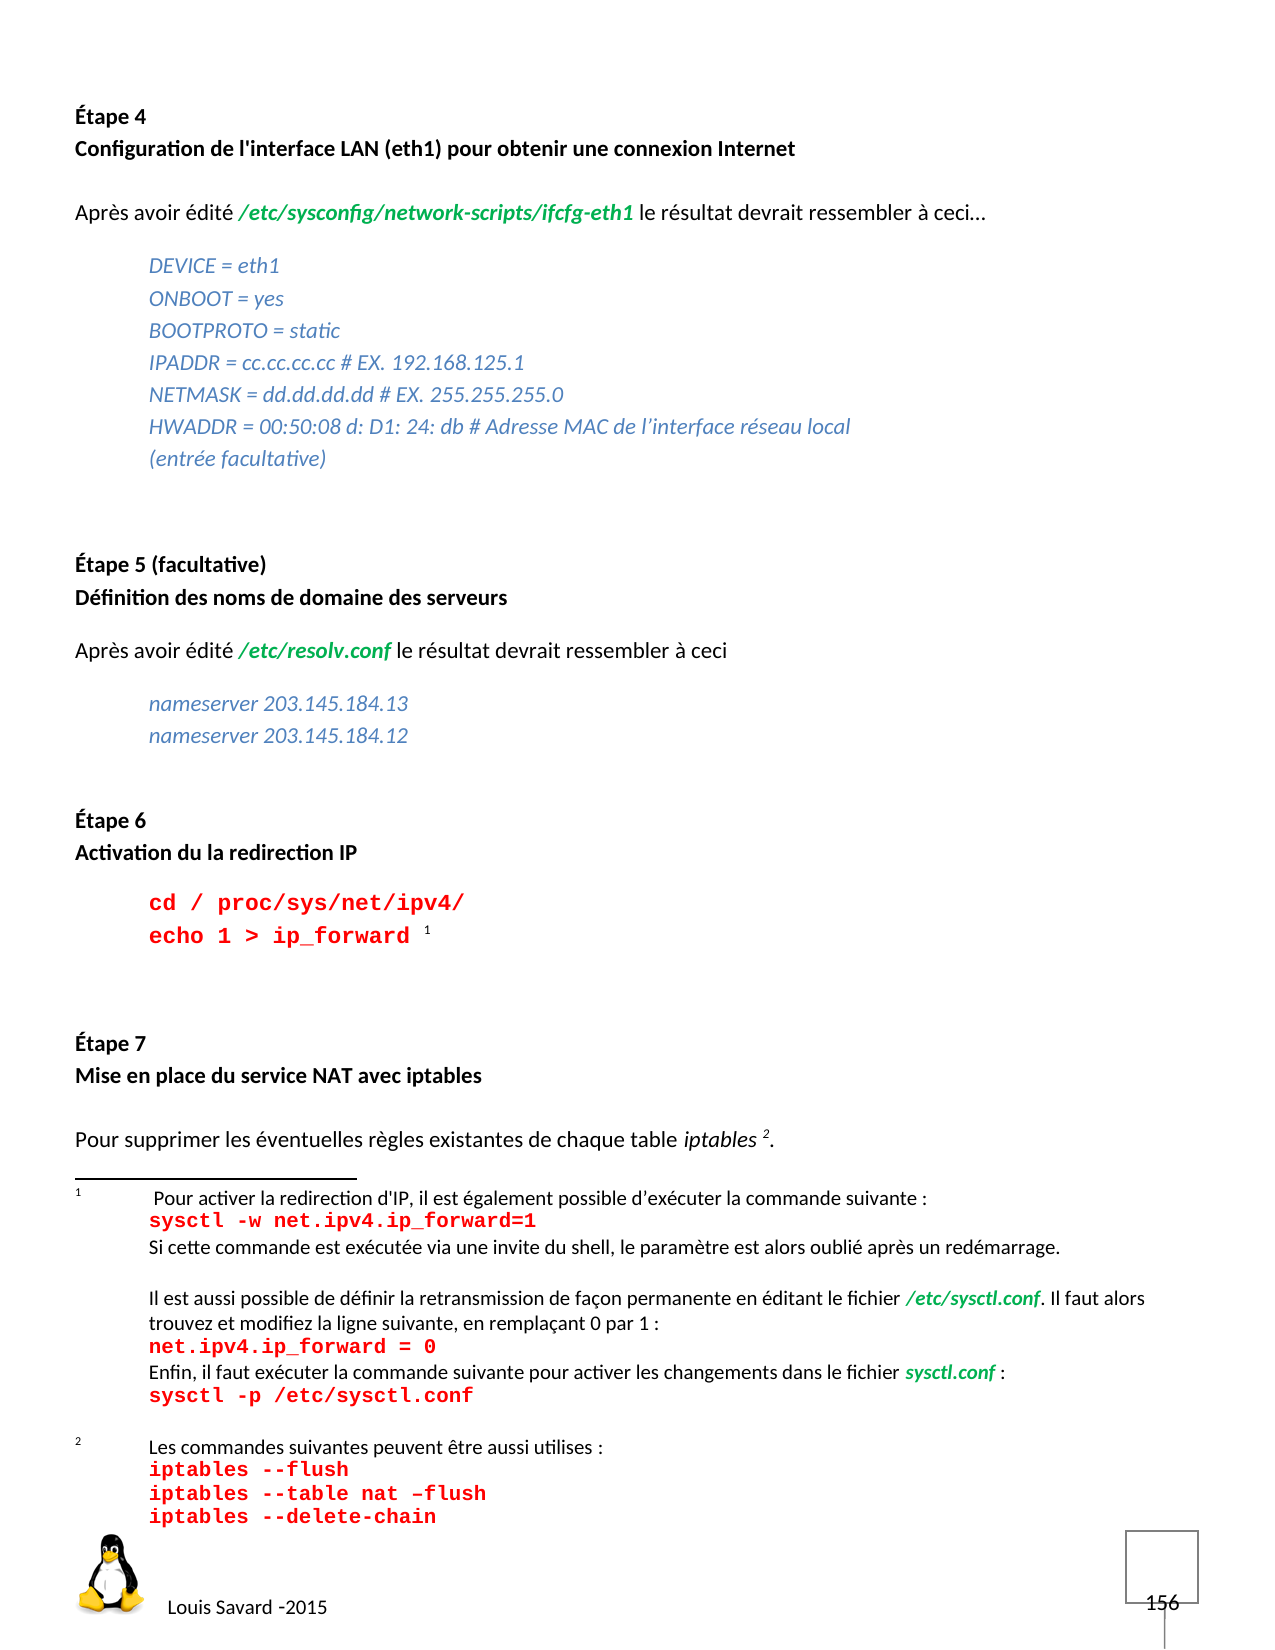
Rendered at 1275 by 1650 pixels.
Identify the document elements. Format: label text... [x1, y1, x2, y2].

text DEVICE = eth1 ONBOOT = yes BOOTPROTO = static IPADDR = cc.cc.cc.cc # EX. 192.168.125.1 NETMASK = dd.dd.dd.dd # EX. 255.255.255.0 HWADDR = 00:50:08 d: D1: 24: db # Adresse MAC de l’interface réseau local (entrée facultative) [149, 251, 1200, 473]
text Après avoir édité /etc/resolv.conf le résultat devrait ressembler à ceci [75, 636, 1200, 664]
text Étape 7 Mise en place du service NAT avec iptables Pour supprimer les éventuelles règles existantes de chaque table iptables . [75, 1029, 1200, 1153]
text Étape 4 Configuration de l'interface LAN (eth1) pour obtenir une connexion Internet Après avoir édité /etc/sysconfig/network-scripts/ifcfg-eth1 le résultat devrait ressembler à ceci… [75, 102, 1200, 226]
text Étape 6 Activation du la redirection IP [75, 806, 1200, 866]
text cd / proc/sys/net/ipv4/ echo 1 > ip_forward [149, 891, 1200, 950]
picture [75, 1530, 147, 1615]
text Étape 5 (facultative) Définition des noms de domaine des serveurs [75, 551, 1200, 611]
text nameserver 203.145.184.13 nameserver 203.145.184.12 [149, 689, 1200, 781]
